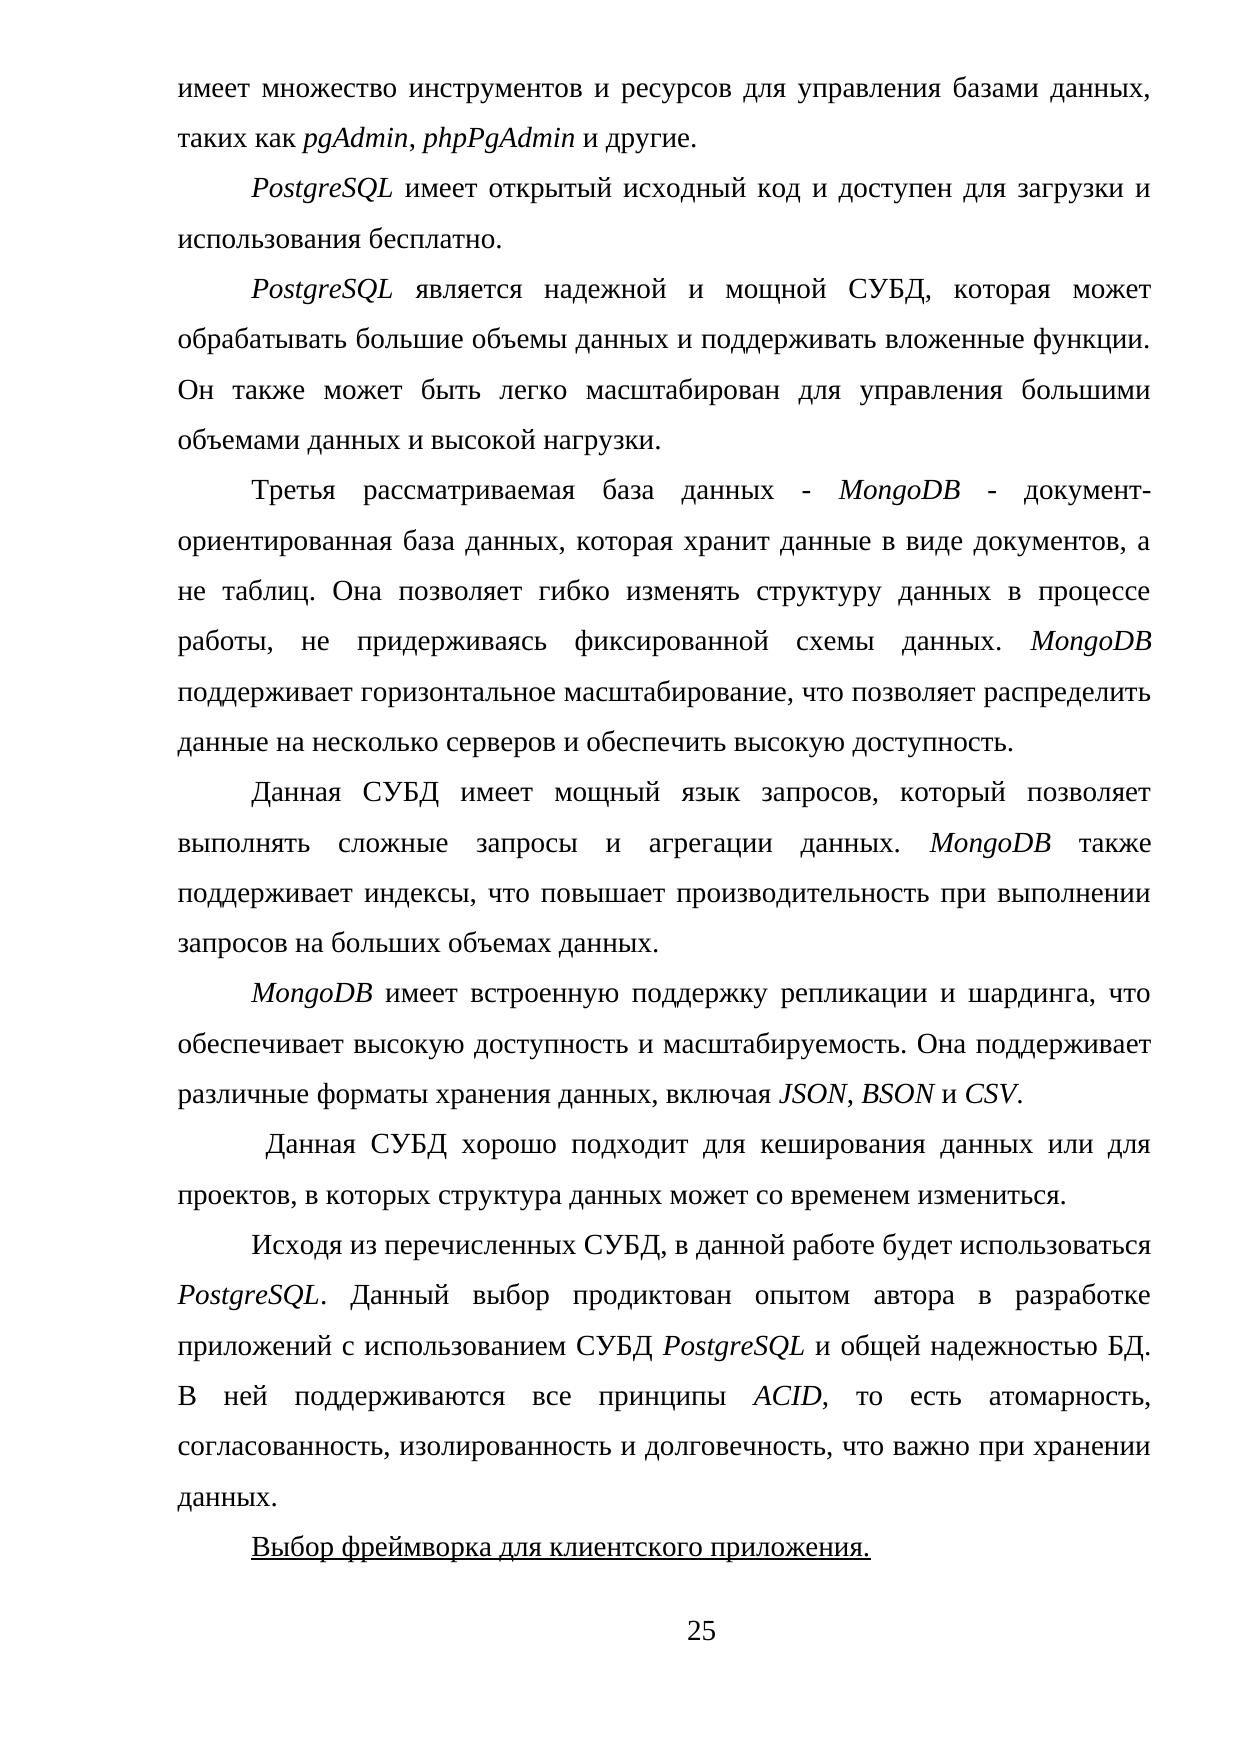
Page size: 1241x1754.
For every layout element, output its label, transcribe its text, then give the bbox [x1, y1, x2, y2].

text Третья рассматриваемая база данных - MongoDB - документ-ориентированная база данных, которая хранит данные в виде документов, а не таблиц. Она позволяет гибко изменять структуру данных в процессе работы, не придерживаясь фиксированной схемы данных. MongoDB поддерживает горизонтальное масштабирование, что позволяет распределить данные на несколько серверов и обеспечить высокую доступность. [177, 472, 1152, 758]
text PostgreSQL имеет открытый исходный код и доступен для загрузки и использования бесплатно. [177, 171, 1152, 254]
text Данная СУБД хорошо подходит для кеширования данных или для проектов, в которых структура данных может со временем измениться. [177, 1127, 1152, 1210]
text MongoDB имеет встроенную поддержку репликации и шардинга, что обеспечивает высокую доступность и масштабируемость. Она поддерживает различные форматы хранения данных, включая JSON, BSON и CSV. [177, 976, 1152, 1110]
text Исходя из перечисленных СУБД, в данной работе будет использоваться PostgreSQL. Данный выбор продиктован опытом автора в разработке приложений с использованием СУБД PostgreSQL и общей надежностью БД. В ней поддерживаются все принципы ACID, то есть атомарность, согласованность, изолированность и долговечность, что важно при хранении данных. [177, 1227, 1152, 1512]
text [177, 70, 1152, 154]
text PostgreSQL является надежной и мощной СУБД, которая может обрабатывать большие объемы данных и поддерживать вложенные функции. Он также может быть легко масштабирован для управления большими объемами данных и высокой нагрузки. [177, 271, 1152, 456]
text Данная СУБД имеет мощный язык запросов, который позволяет выполнять сложные запросы и агрегации данных. MongoDB также поддерживает индексы, что повышает производительность при выполнении запросов на больших объемах данных. [177, 774, 1152, 959]
text Выбор фреймворка для клиентского приложения. [177, 1529, 1152, 1563]
